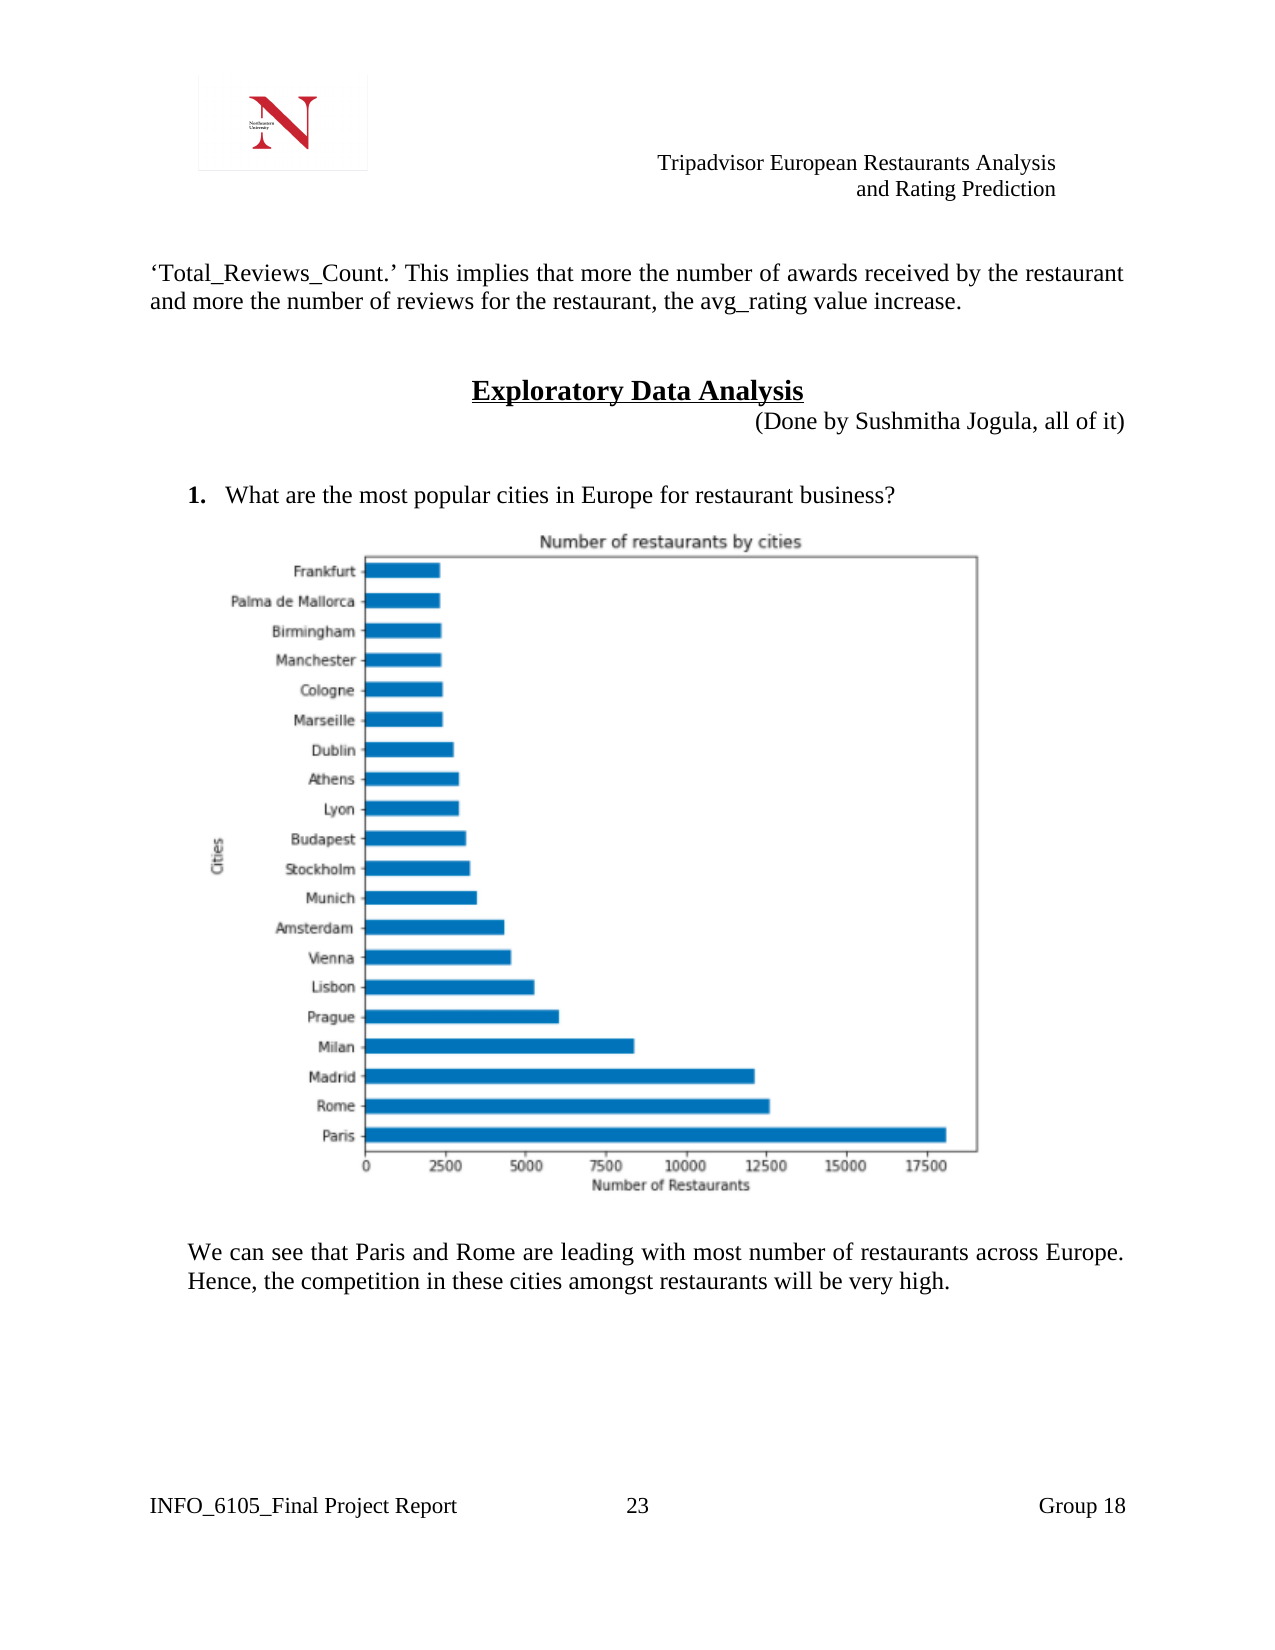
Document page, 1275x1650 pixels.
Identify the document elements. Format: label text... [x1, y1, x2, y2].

picture [187, 528, 1009, 1209]
text Exploratory Data Analysis [150, 373, 1125, 406]
picture [198, 75, 368, 171]
list What are the most popular cities in Europe for restaurant business? [187, 480, 1125, 509]
text (Done by Sushmitha Jogula, all of it) [150, 406, 1125, 435]
text We can see that Paris and Rome are leading with most number of restaurants across Europe. Hence, the competition in these cities amongst restaurants will be very high. [187, 1237, 1125, 1294]
